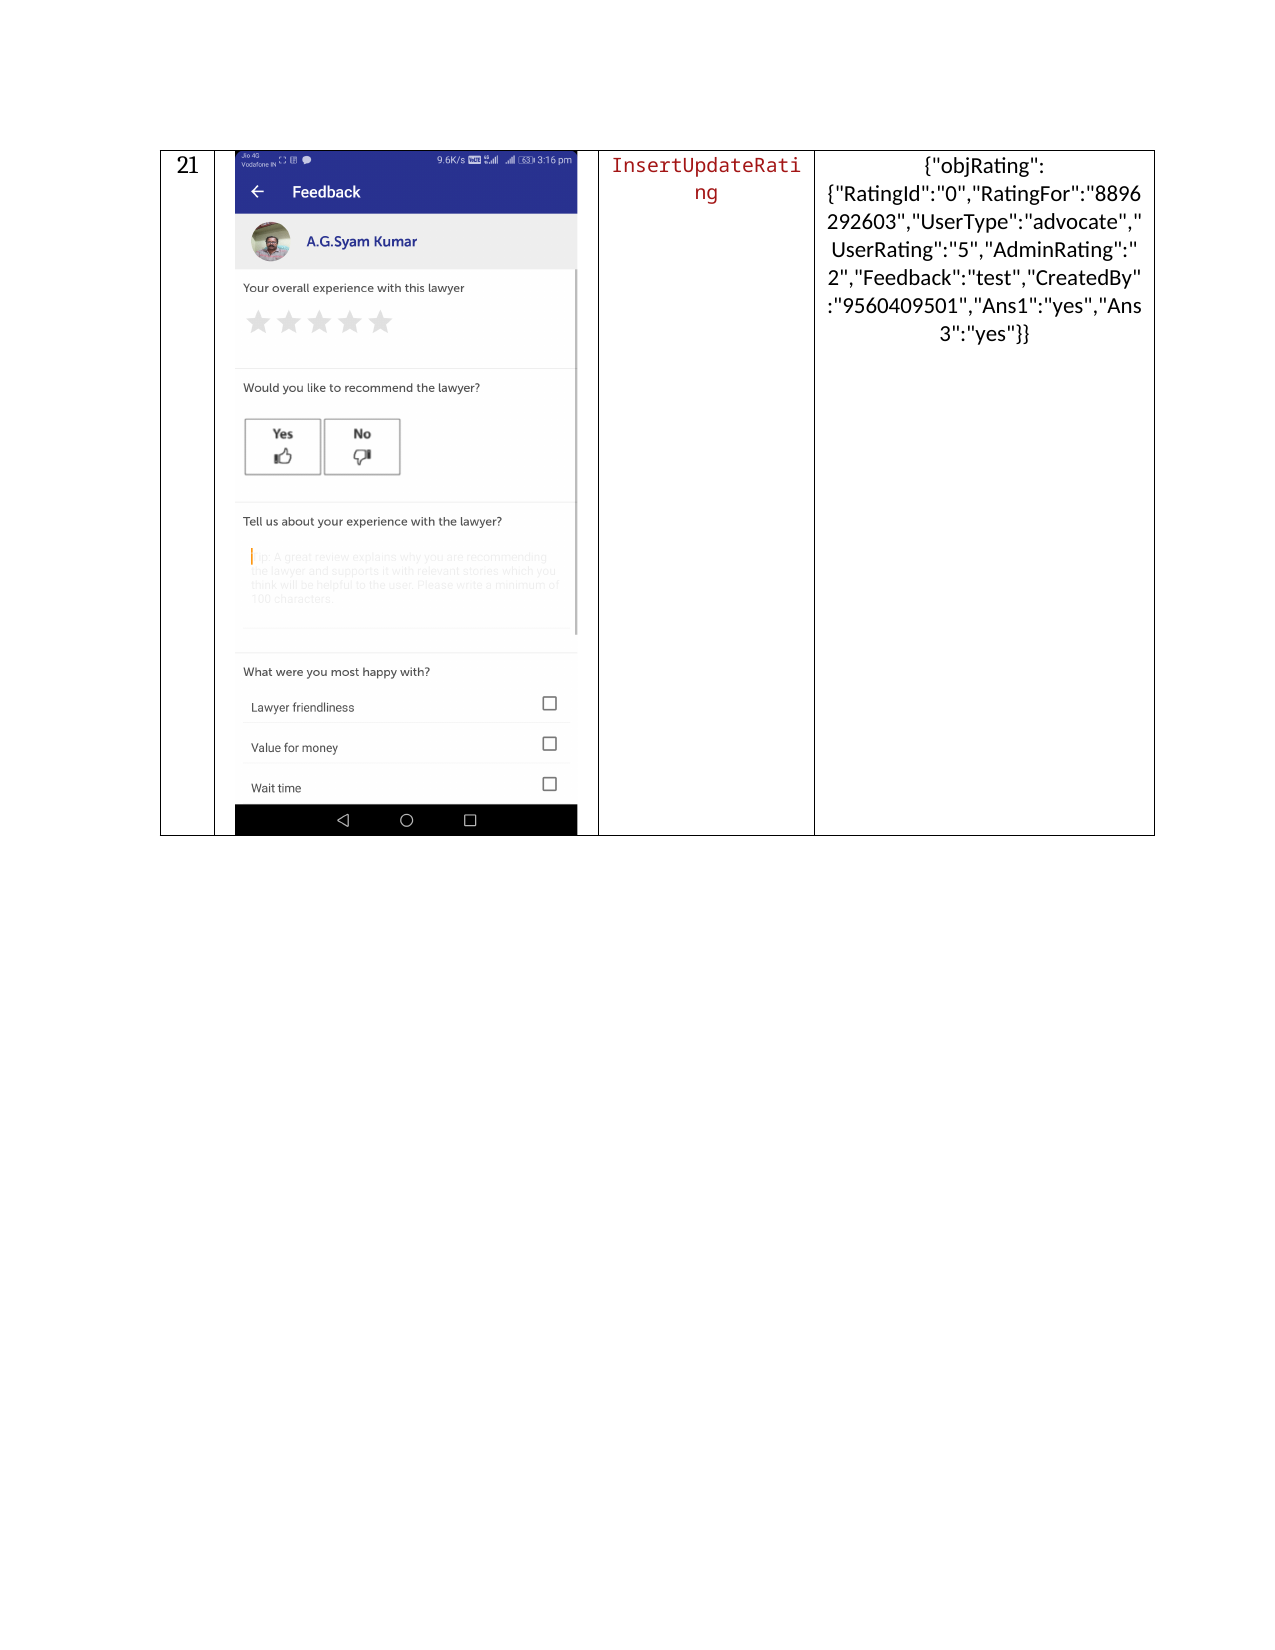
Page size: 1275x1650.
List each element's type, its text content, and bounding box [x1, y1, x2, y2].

table_cell InsertUpdateRating [599, 151, 814, 835]
picture [235, 151, 578, 836]
table_cell {"objRating":{"RatingId":"0","RatingFor":"8896292603","UserType":"advocate","UserRating":"5","AdminRating":"2","Feedback":"test","CreatedBy":"9560409501","Ans1":"yes","Ans3":"yes"}} [815, 151, 1154, 835]
table_cell 21 [161, 151, 214, 835]
table_cell [578, 151, 598, 835]
table_cell [215, 151, 235, 835]
